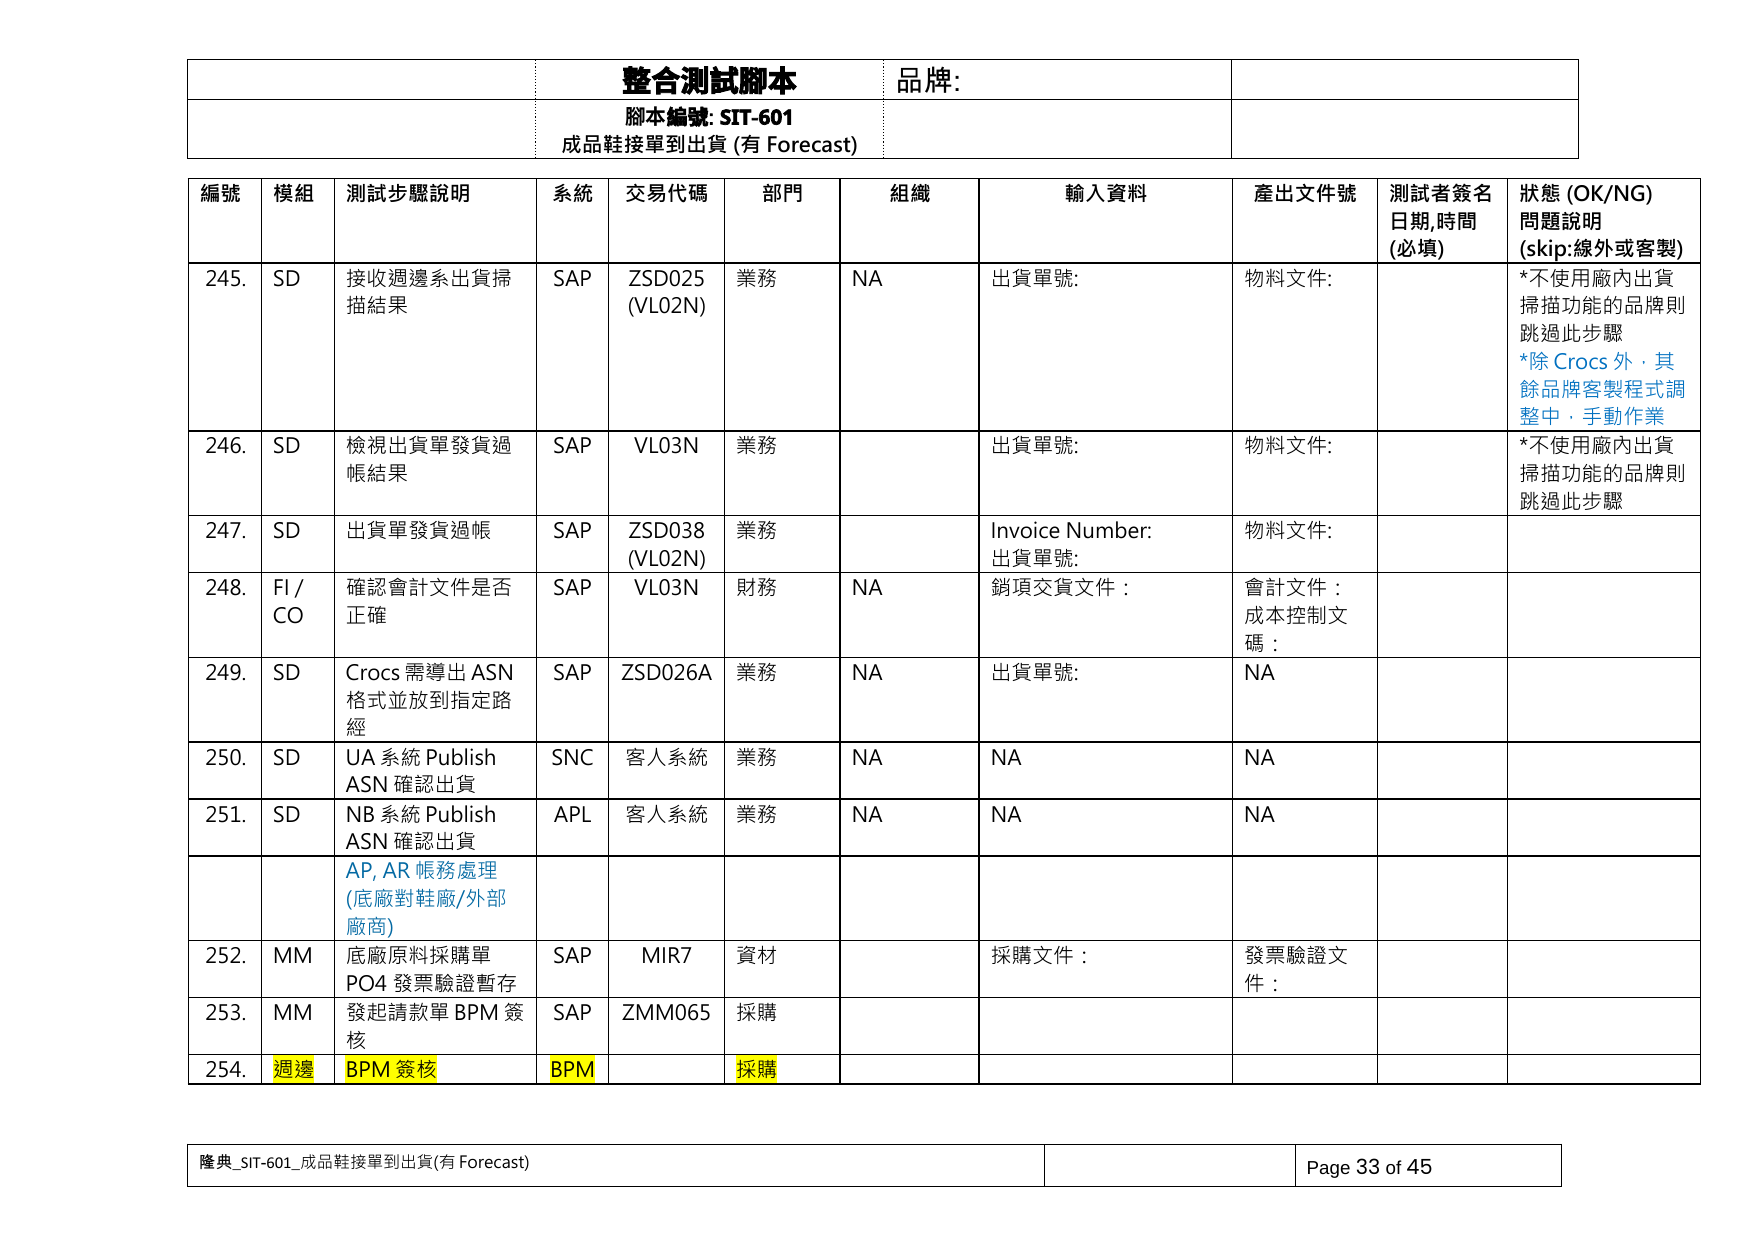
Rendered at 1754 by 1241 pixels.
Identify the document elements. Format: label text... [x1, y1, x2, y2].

table_header 組織 [841, 179, 978, 262]
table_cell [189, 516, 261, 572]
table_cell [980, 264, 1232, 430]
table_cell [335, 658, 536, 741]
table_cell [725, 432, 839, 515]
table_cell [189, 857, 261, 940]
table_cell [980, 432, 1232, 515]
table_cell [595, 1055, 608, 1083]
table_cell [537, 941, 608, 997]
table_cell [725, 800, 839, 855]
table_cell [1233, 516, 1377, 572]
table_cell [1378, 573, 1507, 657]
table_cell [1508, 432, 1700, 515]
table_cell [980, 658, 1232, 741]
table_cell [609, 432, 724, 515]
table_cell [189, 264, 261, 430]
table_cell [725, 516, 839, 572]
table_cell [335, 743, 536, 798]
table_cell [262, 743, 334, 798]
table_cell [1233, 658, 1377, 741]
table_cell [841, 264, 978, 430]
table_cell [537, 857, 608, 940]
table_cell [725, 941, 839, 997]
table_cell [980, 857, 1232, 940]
table_header 測試步驟說明 [335, 179, 536, 262]
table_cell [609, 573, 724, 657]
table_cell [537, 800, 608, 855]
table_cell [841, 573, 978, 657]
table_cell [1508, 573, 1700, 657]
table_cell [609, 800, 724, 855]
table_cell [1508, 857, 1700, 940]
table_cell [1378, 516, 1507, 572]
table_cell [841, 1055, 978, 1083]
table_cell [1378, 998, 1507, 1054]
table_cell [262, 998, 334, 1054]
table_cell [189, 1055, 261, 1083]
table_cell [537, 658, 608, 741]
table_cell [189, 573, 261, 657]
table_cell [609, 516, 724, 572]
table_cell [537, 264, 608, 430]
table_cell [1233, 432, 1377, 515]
table_header 模組 [262, 179, 334, 262]
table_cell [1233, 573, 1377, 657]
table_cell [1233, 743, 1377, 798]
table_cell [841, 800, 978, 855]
table_header 編號 [189, 179, 261, 262]
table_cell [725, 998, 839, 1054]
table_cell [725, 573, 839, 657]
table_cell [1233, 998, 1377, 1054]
table_header 測試者簽名 日期,時間 (必填) [1378, 179, 1507, 262]
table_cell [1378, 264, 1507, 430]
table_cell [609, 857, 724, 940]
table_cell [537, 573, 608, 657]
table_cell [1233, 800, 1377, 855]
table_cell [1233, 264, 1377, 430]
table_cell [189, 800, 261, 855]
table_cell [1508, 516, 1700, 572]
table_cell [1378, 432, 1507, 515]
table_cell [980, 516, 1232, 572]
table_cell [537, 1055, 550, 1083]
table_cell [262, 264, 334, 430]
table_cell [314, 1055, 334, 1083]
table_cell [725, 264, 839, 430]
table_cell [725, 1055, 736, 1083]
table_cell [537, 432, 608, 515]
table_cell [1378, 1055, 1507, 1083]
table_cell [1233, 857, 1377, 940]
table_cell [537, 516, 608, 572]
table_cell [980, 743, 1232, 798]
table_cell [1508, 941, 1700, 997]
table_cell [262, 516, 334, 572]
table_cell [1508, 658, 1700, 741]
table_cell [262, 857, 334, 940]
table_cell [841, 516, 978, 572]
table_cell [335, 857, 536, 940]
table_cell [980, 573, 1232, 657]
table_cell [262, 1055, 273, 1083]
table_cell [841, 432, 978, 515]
table_header 系統 [537, 179, 608, 262]
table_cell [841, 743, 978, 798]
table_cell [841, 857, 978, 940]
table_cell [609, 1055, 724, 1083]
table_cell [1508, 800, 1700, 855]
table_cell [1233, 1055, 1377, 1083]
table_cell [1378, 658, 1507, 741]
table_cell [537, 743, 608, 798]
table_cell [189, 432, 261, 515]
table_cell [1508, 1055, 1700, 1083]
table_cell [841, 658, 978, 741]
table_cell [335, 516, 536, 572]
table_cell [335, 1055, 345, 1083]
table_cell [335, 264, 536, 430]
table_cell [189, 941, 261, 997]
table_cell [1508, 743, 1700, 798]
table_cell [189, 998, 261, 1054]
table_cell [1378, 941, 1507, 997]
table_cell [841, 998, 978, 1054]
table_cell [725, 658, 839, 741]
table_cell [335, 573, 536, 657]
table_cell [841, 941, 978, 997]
table_header 輸入資料 [980, 179, 1232, 262]
table_header 狀態 (OK/NG) 問題說明 (skip:線外或客製) [1508, 179, 1700, 262]
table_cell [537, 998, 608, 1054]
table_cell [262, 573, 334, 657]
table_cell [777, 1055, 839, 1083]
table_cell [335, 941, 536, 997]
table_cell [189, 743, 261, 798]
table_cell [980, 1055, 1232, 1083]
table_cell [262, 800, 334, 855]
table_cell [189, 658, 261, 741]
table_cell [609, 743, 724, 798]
table_header 產出文件號 [1233, 179, 1377, 262]
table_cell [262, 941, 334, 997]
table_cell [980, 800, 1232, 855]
table_header 交易代碼 [609, 179, 724, 262]
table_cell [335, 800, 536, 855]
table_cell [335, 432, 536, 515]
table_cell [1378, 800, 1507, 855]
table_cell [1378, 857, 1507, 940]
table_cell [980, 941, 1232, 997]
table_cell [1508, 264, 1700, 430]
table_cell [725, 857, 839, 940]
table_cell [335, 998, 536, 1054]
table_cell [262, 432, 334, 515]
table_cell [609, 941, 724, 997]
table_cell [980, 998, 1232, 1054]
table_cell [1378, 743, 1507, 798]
table_header 部門 [725, 179, 839, 262]
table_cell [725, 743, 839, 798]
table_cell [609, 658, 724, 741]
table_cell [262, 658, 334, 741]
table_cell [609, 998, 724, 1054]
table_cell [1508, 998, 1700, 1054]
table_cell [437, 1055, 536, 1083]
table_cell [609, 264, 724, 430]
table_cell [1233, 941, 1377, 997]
